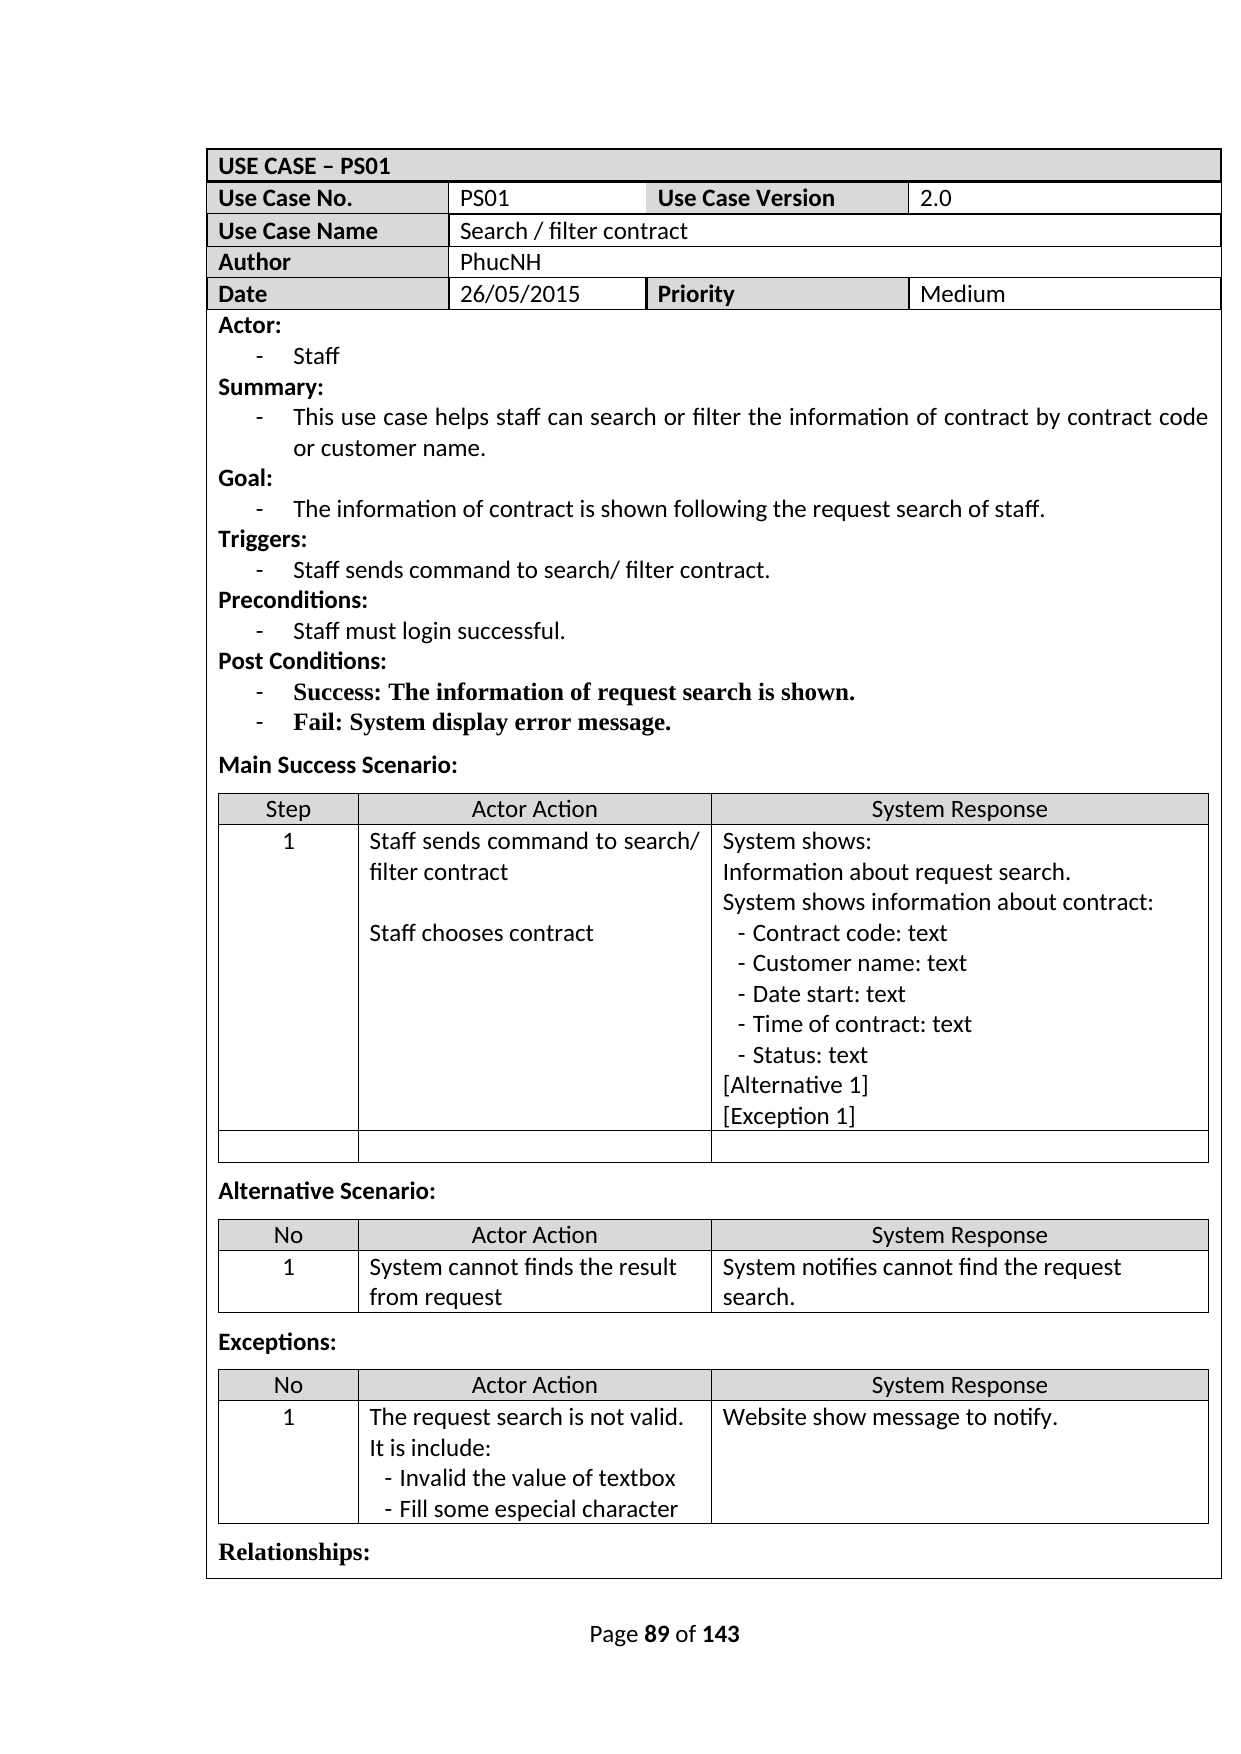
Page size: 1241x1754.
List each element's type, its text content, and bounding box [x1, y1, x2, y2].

table_cell Use Case No. [207, 183, 448, 213]
table_cell 2.0 [909, 183, 1221, 213]
table_cell Priority [648, 278, 908, 309]
table_cell Date [208, 278, 448, 309]
table_cell PhucNH [449, 247, 1221, 277]
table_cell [207, 310, 1221, 1578]
table_cell Author [207, 247, 448, 277]
table_cell Medium [910, 278, 1220, 309]
table_cell Search / filter contract [450, 215, 1220, 246]
table_cell Use Case Version [646, 183, 908, 213]
table_cell 26/05/2015 [450, 278, 645, 309]
table_header USE CASE – PS01 [208, 150, 1220, 180]
table_cell PS01 [449, 183, 646, 213]
table_cell Use Case Name [208, 214, 448, 246]
